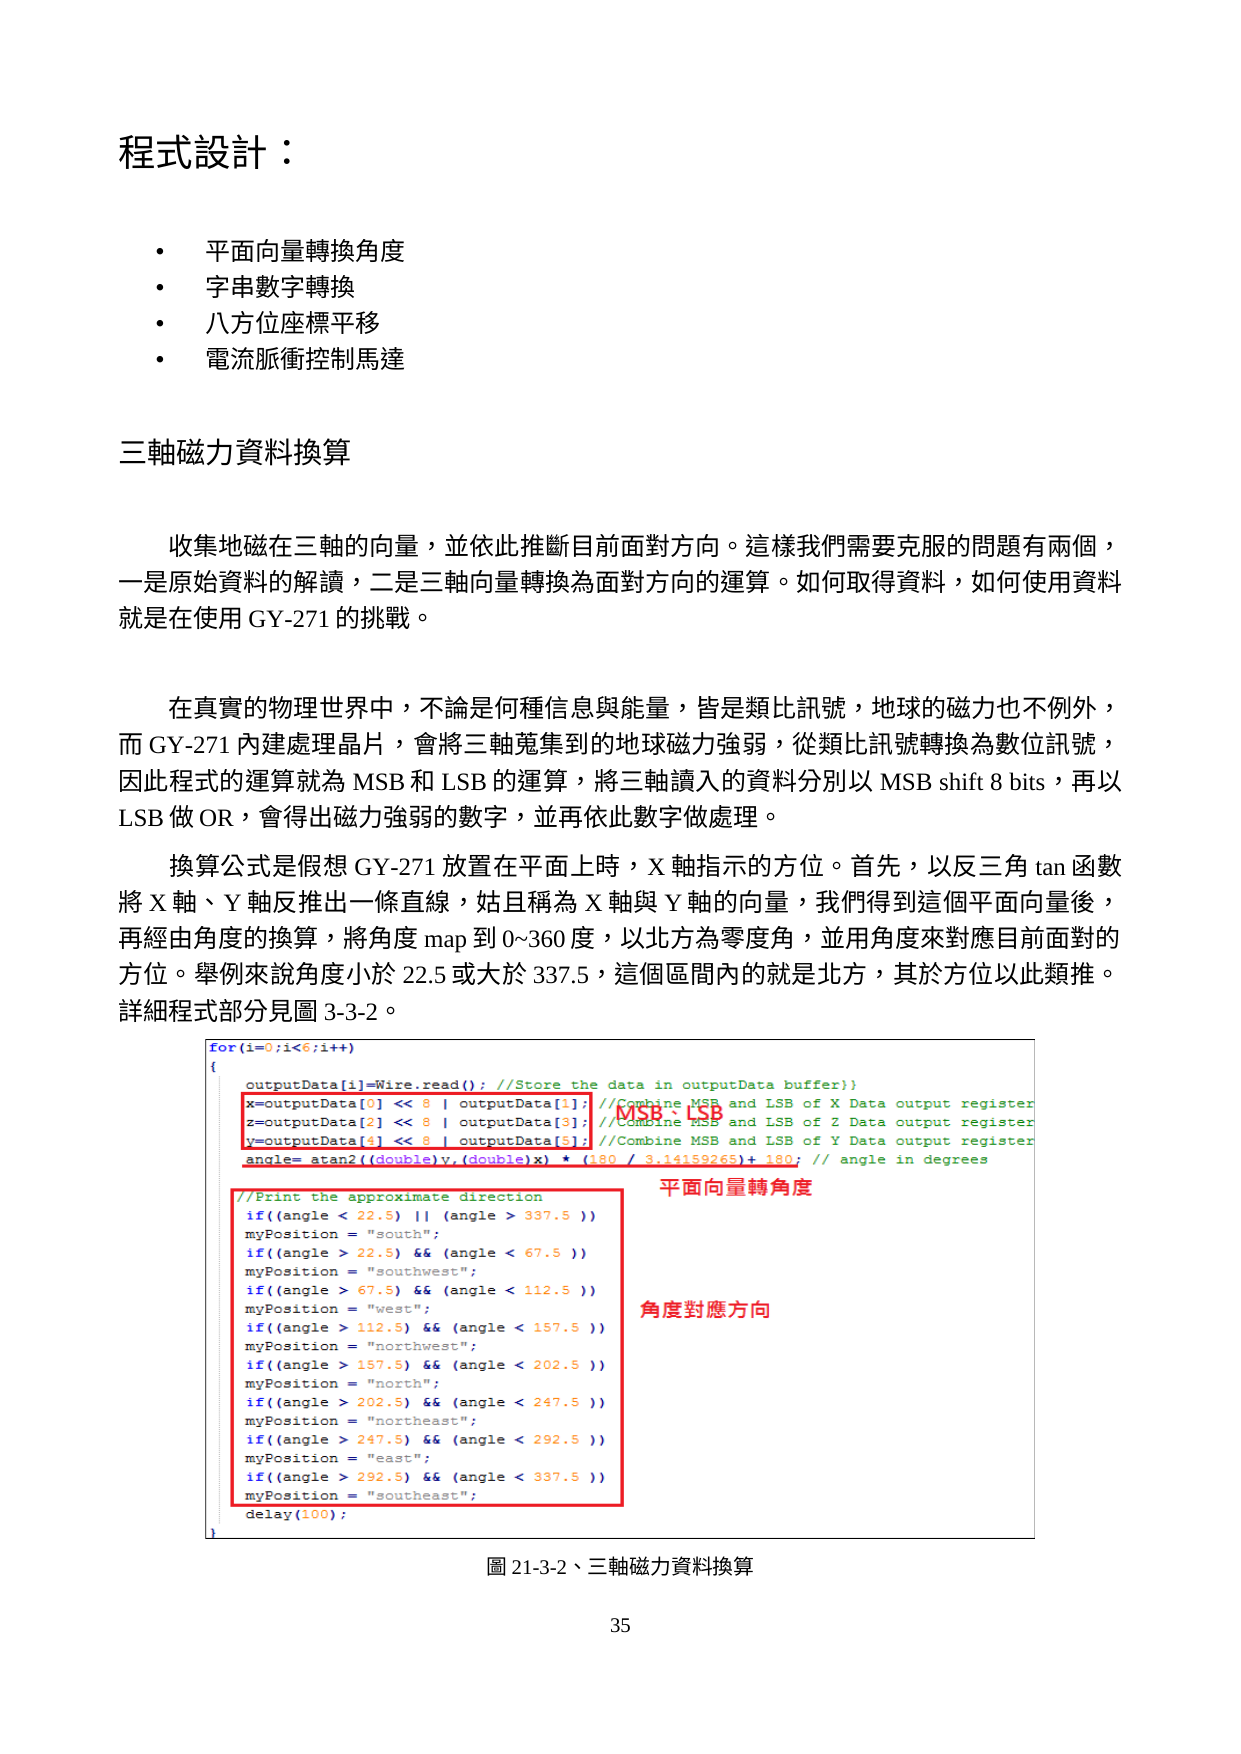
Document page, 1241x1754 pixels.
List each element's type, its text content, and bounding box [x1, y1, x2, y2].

list 平面向量轉換角度 [156, 231, 1122, 267]
text 三軸磁力資料換算 [118, 430, 1122, 472]
text 在真實的物理世界中，不論是何種信息與能量，皆是類比訊號，地球的磁力也不例外，而GY-271內建處理晶片，會將三軸蒐集到的地球磁力強弱，從類比訊號轉換為數位訊號，因此程式的運算就為MSB和LSB的運算，將三軸讀入的資料分別以MSB shift 8 bits，再以LSB做OR，會得出磁力強弱的數字，並再依此數字做處理。 [118, 688, 1122, 833]
list 八方位座標平移 [156, 304, 1122, 340]
list 電流脈衝控制馬達 [156, 340, 1122, 376]
text 收集地磁在三軸的向量，並依此推斷目前面對方向。這樣我們需要克服的問題有兩個，一是原始資料的解讀，二是三軸向量轉換為面對方向的運算。如何取得資料，如何使用資料就是在使用GY-271的挑戰。 [118, 526, 1122, 635]
text 程式設計： [118, 123, 1122, 177]
list 字串數字轉換 [156, 267, 1122, 304]
text 換算公式是假想GY-271放置在平面上時，X軸指示的方位。首先，以反三角tan函數將X軸、Y軸反推出一條直線，姑且稱為X軸與Y軸的向量，我們得到這個平面向量後，再經由角度的換算，將角度map到0~360度，以北方為零度角，並用角度來對應目前面對的方位。舉例來說角度小於22.5或大於337.5，這個區間內的就是北方，其於方位以此類推。詳細程式部分見圖 3-3-2。 [118, 846, 1122, 1027]
picture [205, 1039, 1035, 1539]
